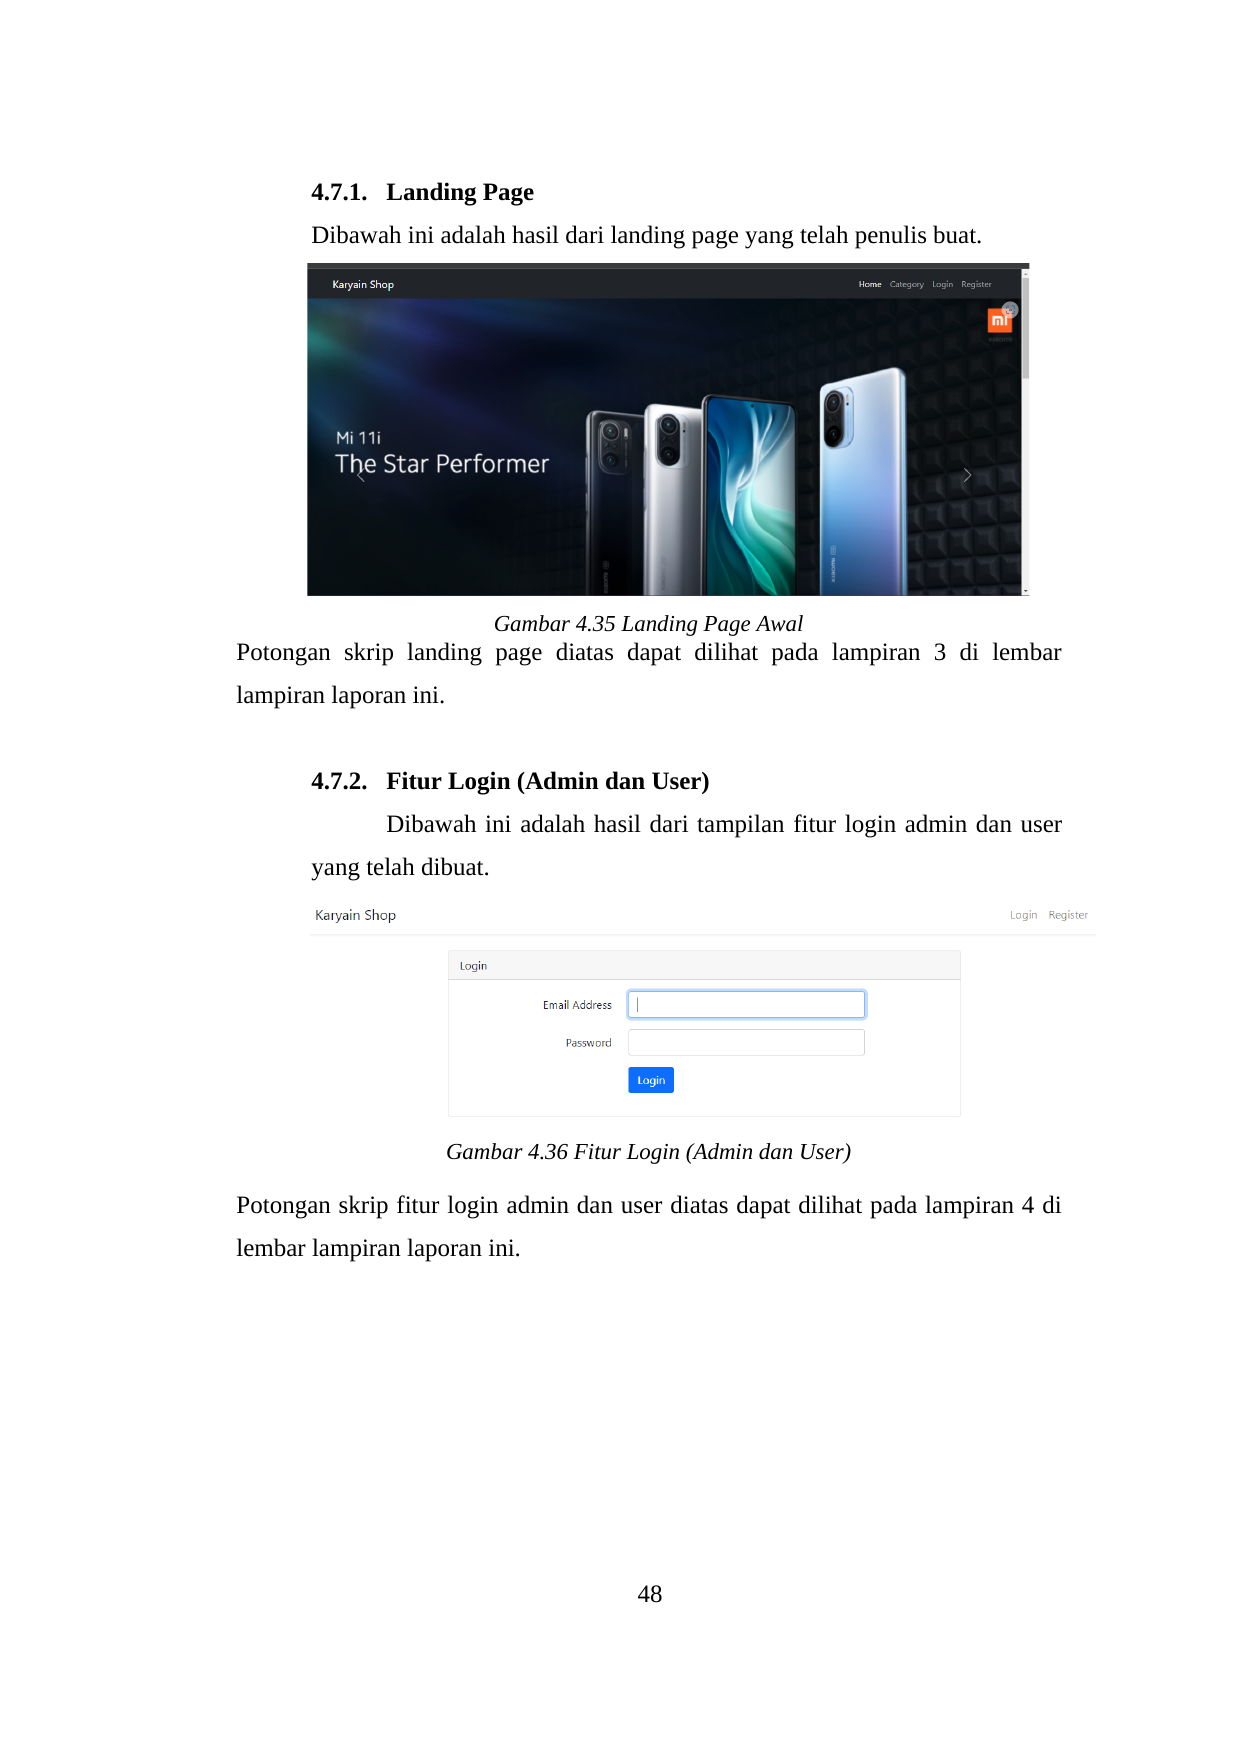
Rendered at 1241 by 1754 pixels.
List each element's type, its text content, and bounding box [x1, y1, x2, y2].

text Gambar 4.36 Fitur Login (Admin dan User) [236, 1138, 1063, 1164]
picture [310, 895, 1097, 1124]
picture [307, 263, 1030, 596]
text Dibawah ini adalah hasil dari tampilan fitur login admin dan user yang telah dibuat. [311, 809, 1063, 881]
subtitle Fitur Login (Admin dan User) [311, 766, 1063, 795]
text Potongan skrip fitur login admin dan user diatas dapat dilihat pada lampiran 4 di lembar lampiran laporan ini. [236, 1190, 1063, 1262]
text Dibawah ini adalah hasil dari landing page yang telah penulis buat. [274, 220, 1063, 249]
text Potongan skrip landing page diatas dapat dilihat pada lampiran 3 di lembar lampiran laporan ini. [236, 637, 1063, 708]
text Gambar 4.35 Landing Page Awal [236, 610, 1063, 637]
subtitle Landing Page [311, 177, 1063, 206]
